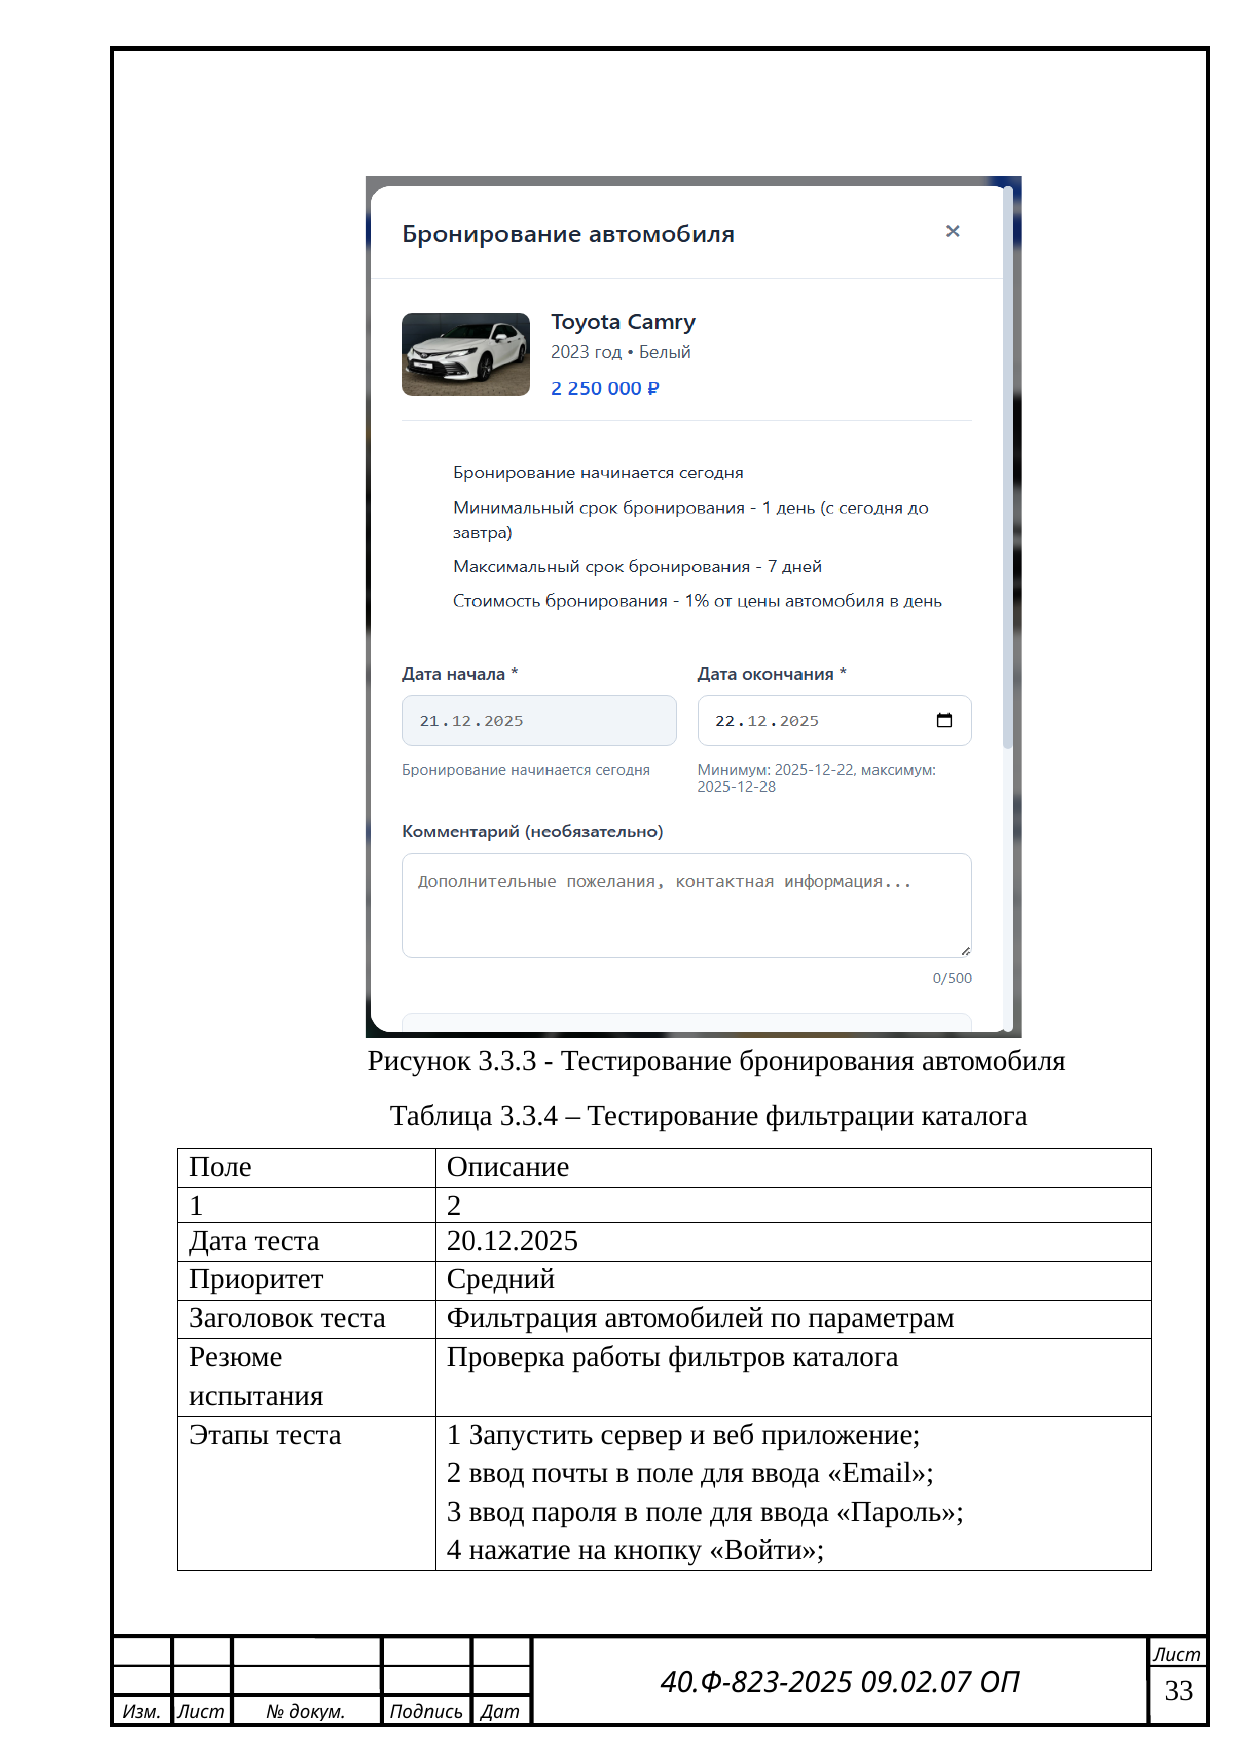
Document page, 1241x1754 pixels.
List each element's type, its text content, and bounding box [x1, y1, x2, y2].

table_cell Этапы теста [178, 1417, 435, 1570]
table_cell 20.12.2025 [436, 1223, 1151, 1261]
table_cell Заголовок теста [178, 1301, 435, 1338]
table_cell Фильтрация автомобилей по параметрам [436, 1301, 1151, 1338]
table_cell 1 [178, 1188, 435, 1222]
table_header Описание [436, 1149, 1151, 1187]
table_cell Средний [436, 1262, 1151, 1299]
table_cell Проверка работы фильтров каталога [436, 1339, 1151, 1416]
table_cell 2 [436, 1188, 1151, 1222]
table_cell Дата теста [178, 1223, 435, 1261]
table_header Поле [178, 1149, 435, 1187]
table_cell Приоритет [178, 1262, 435, 1299]
picture [365, 176, 1022, 1038]
table_cell Резюме испытания [178, 1339, 435, 1416]
text Таблица 3.3.4 – Тестирование фильтрации каталога [177, 1098, 1181, 1132]
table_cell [436, 1417, 1151, 1570]
